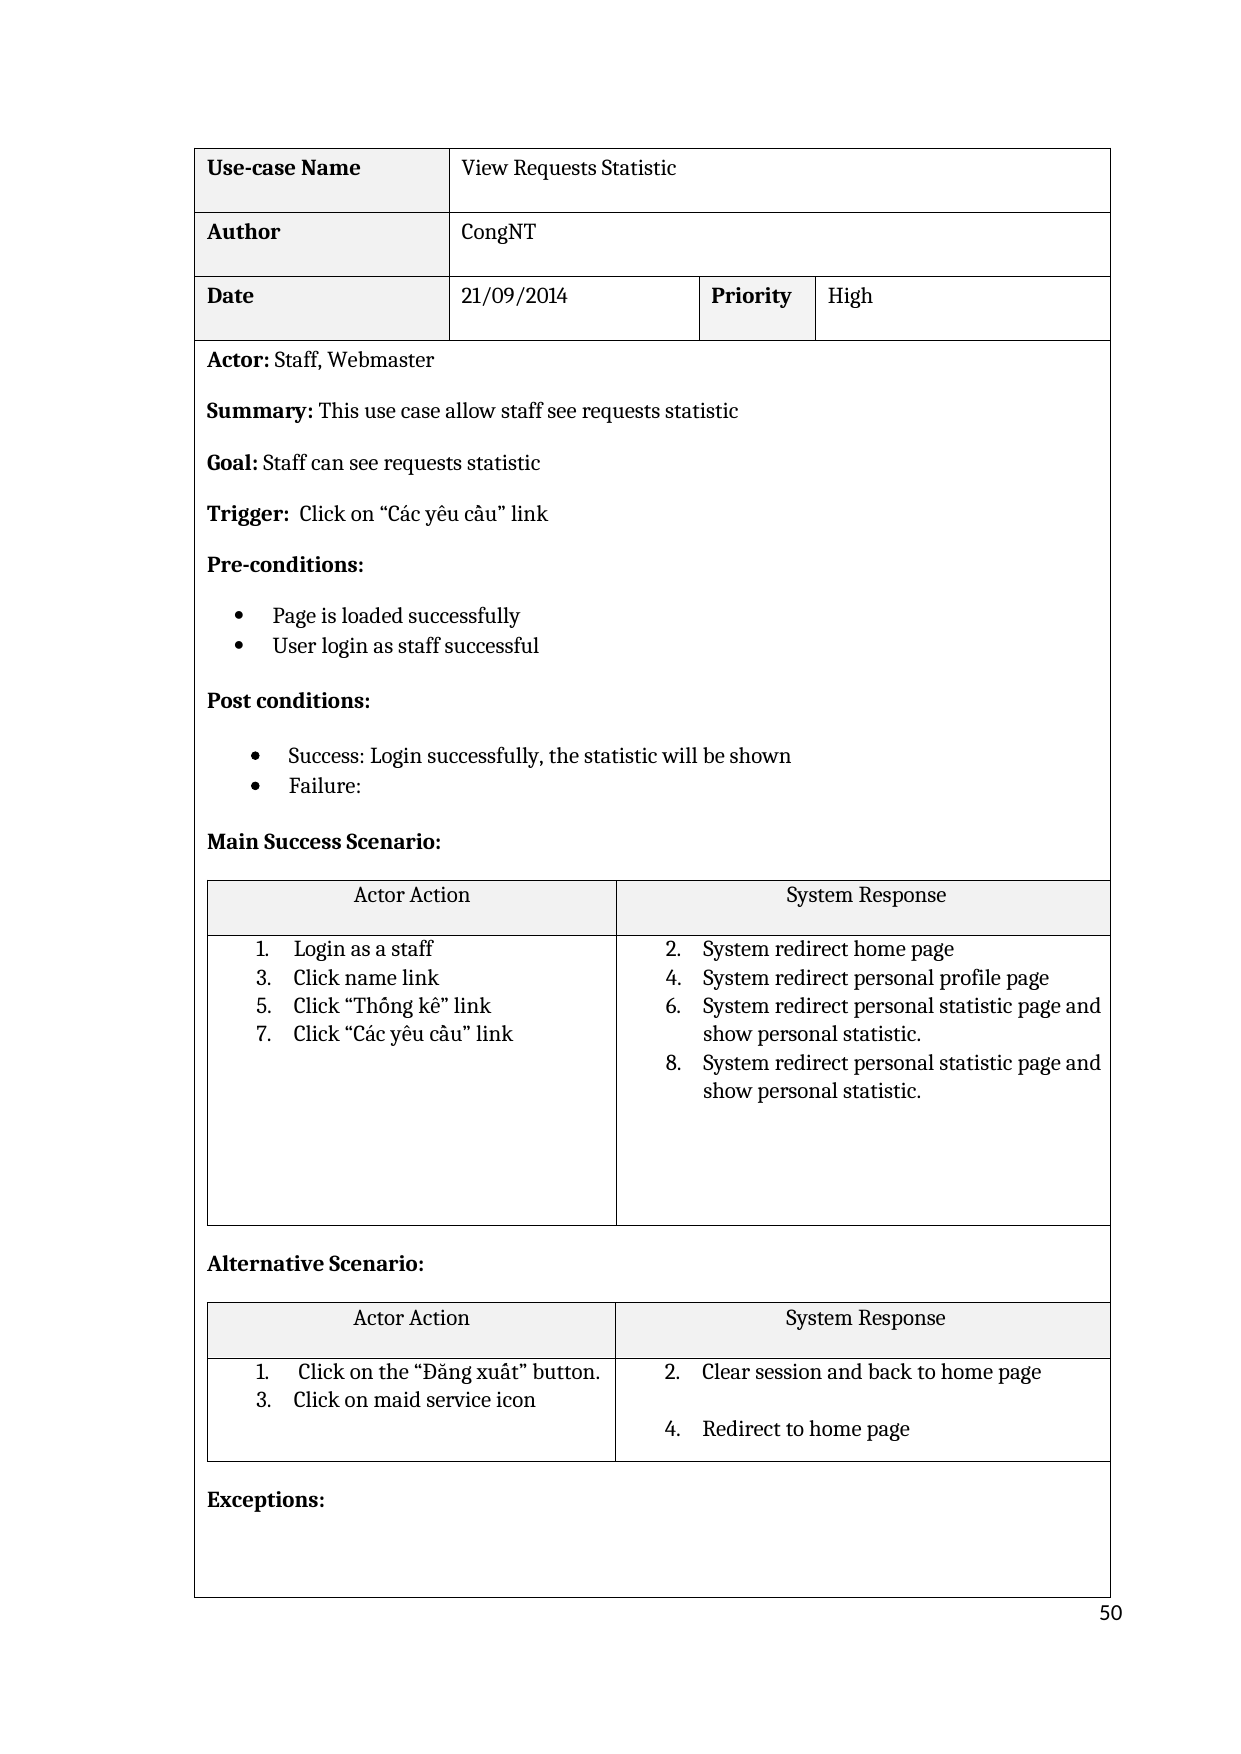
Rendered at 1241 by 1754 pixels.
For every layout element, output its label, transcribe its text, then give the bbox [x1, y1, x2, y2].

table_cell Author [195, 213, 449, 276]
table_cell Date [195, 277, 449, 340]
table_cell View Requests Statistic [450, 149, 1110, 212]
table_cell High [816, 277, 1110, 340]
table_cell Use-case Name [195, 149, 449, 212]
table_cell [195, 341, 1110, 1597]
table_cell Priority [700, 277, 815, 340]
table_cell CongNT [450, 213, 1110, 276]
table_cell 21/09/2014 [450, 277, 699, 340]
